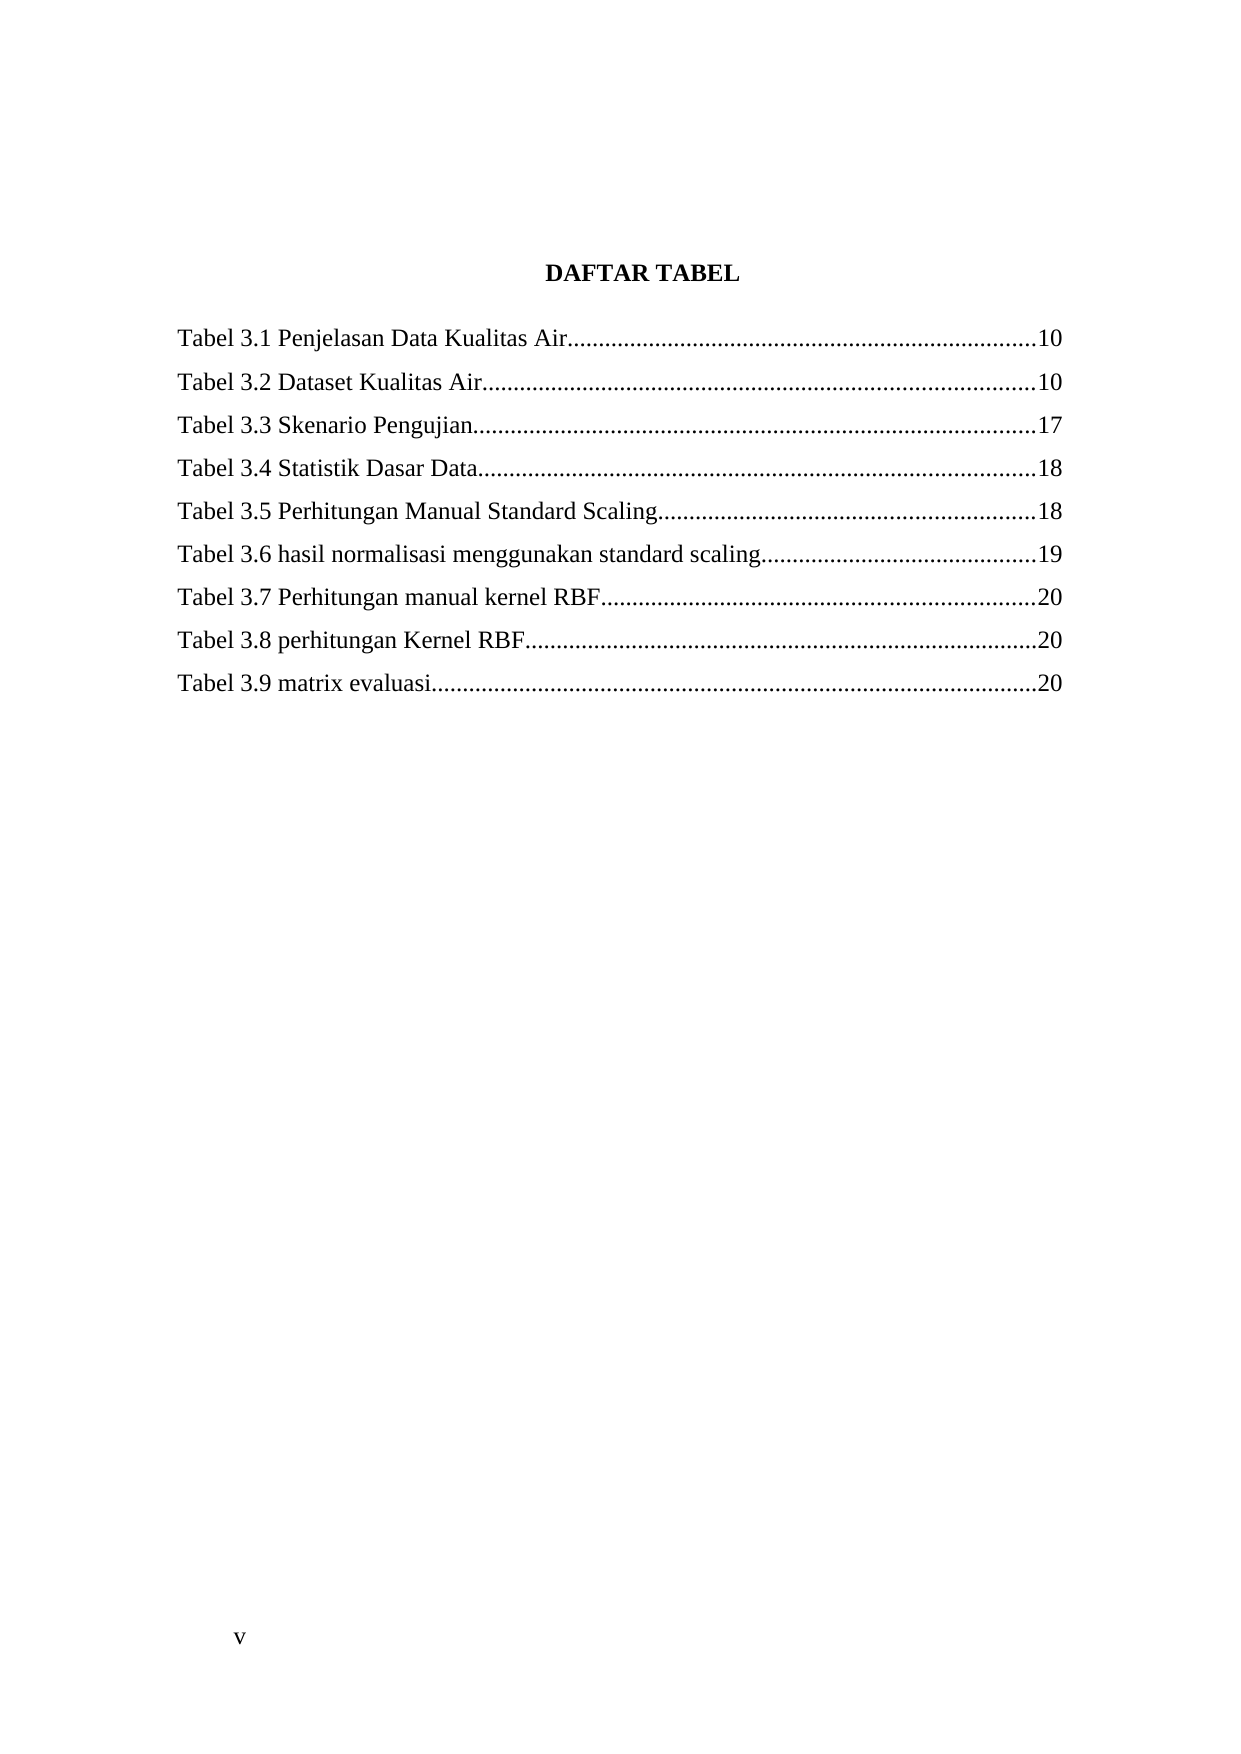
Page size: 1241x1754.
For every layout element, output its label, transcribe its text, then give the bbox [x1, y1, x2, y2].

subtitle Tabel 3.3 Skenario Pengujian 17 [177, 410, 1063, 438]
subtitle Tabel 3.5 Perhitungan Manual Standard Scaling 18 [177, 496, 1063, 525]
subtitle Tabel 3.4 Statistik Dasar Data 18 [177, 453, 1063, 482]
subtitle Tabel 3.8 perhitungan Kernel RBF 20 [177, 625, 1063, 654]
subtitle Tabel 3.7 Perhitungan manual kernel RBF 20 [177, 582, 1063, 611]
subtitle Tabel 3.1 Penjelasan Data Kualitas Air 10 [177, 323, 1063, 352]
subtitle Tabel 3.2 Dataset Kualitas Air 10 [177, 367, 1063, 395]
subtitle DAFTAR TABEL [222, 258, 1063, 286]
subtitle Tabel 3.9 matrix evaluasi 20 [177, 668, 1063, 697]
subtitle Tabel 3.6 hasil normalisasi menggunakan standard scaling 19 [177, 539, 1063, 568]
